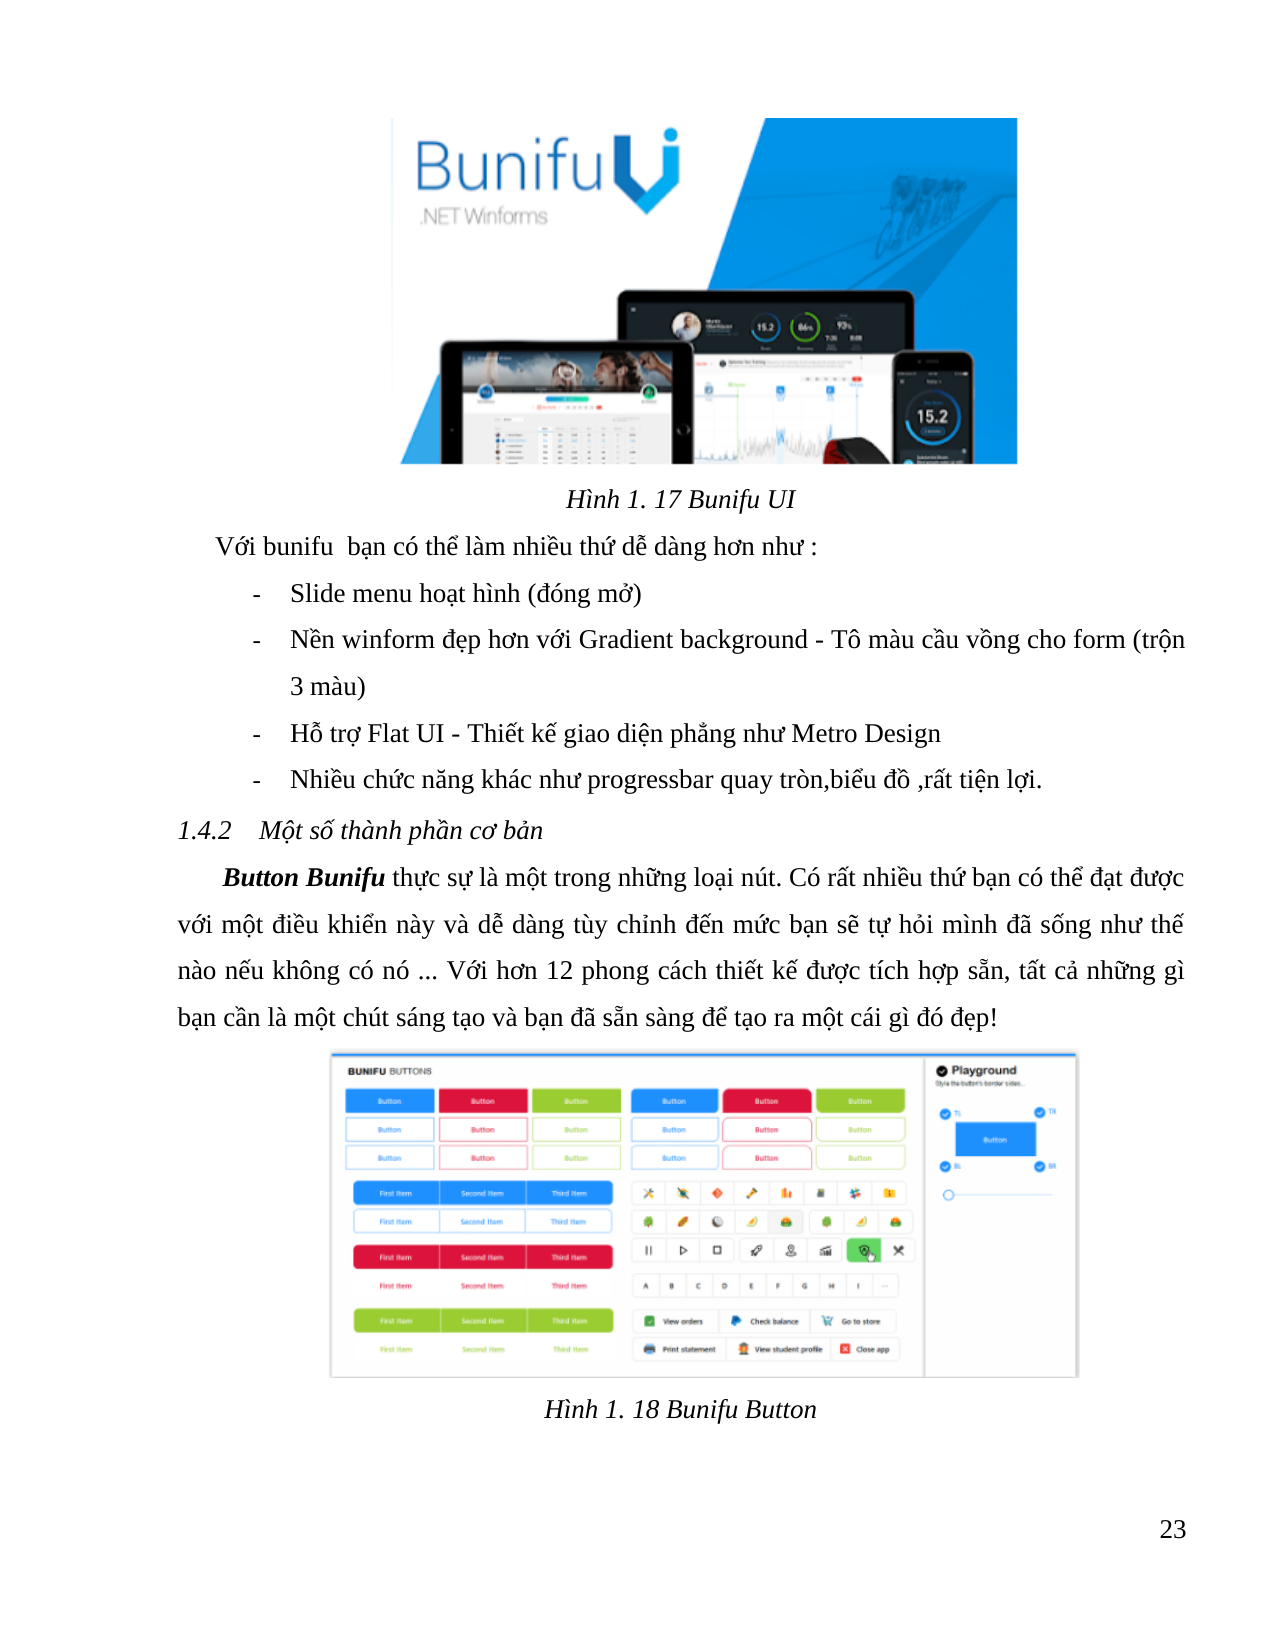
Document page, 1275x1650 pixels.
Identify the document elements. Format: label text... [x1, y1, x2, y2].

picture [390, 118, 1019, 469]
picture [328, 1047, 1080, 1378]
list Slide menu hoạt hình (đóng mở) [252, 577, 1186, 608]
list Hỗ trợ Flat UI - Thiết kế giao diện phẳng như Metro Design [252, 717, 1186, 748]
subtitle Một số thành phần cơ bản [177, 814, 1186, 846]
text Với bunifu bạn có thể làm nhiều thứ dễ dàng hơn như : [177, 530, 1186, 561]
text Hình 1. 18 Bunifu Button [177, 1393, 1186, 1424]
text Button Bunifu thực sự là một trong những loại nút. Có rất nhiều thứ bạn có thể đạt được với một điều khiển này và dễ dàng tùy chỉnh đến mức bạn sẽ tự hỏi mình đã sống như thế nào nếu không có nó ... Với hơn 12 phong cách thiết kế được tích hợp sẵn, tất cả những gì bạn cần là một chút sáng tạo và bạn đã sẵn sàng để tạo ra một cái gì đó đẹp! [177, 861, 1186, 1032]
list Nhiều chức năng khác như progressbar quay tròn,biểu đồ ,rất tiện lợi. [252, 764, 1186, 795]
text Hình 1. 17 Bunifu UI [177, 484, 1186, 515]
list Nền winform đẹp hơn với Gradient background - Tô màu cầu vồng cho form (trộn 3 màu) [252, 624, 1186, 701]
